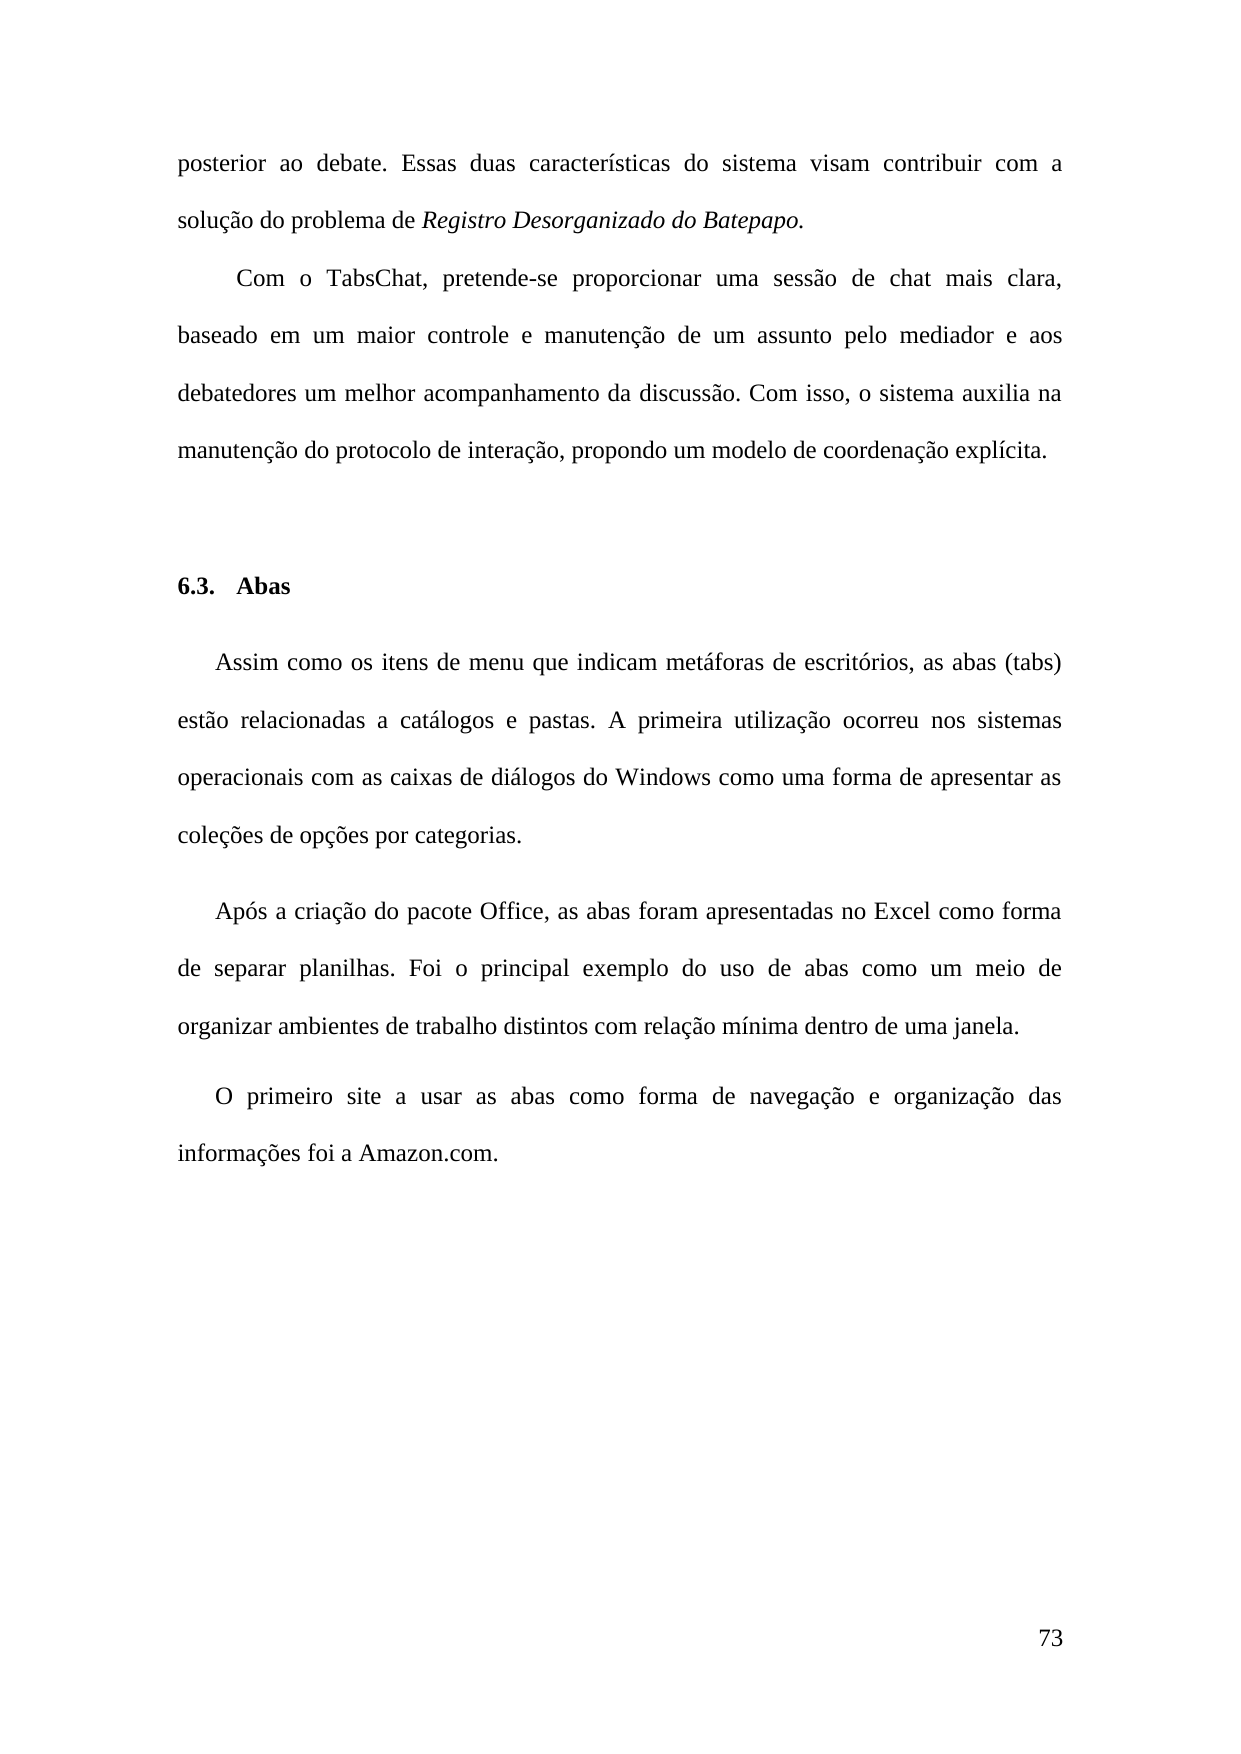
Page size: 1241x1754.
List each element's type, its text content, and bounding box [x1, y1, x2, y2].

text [177, 148, 1063, 234]
text Com o TabsChat, pretende-se proporcionar uma sessão de chat mais clara, baseado em um maior controle e manutenção de um assunto pelo mediador e aos debatedores um melhor acompanhamento da discussão. Com isso, o sistema auxilia na manutenção do protocolo de interação, propondo um modelo de coordenação explícita. [177, 263, 1063, 464]
text Após a criação do pacote Office, as abas foram apresentadas no Excel como forma de separar planilhas. Foi o principal exemplo do uso de abas como um meio de organizar ambientes de trabalho distintos com relação mínima dentro de uma janela. [177, 896, 1063, 1040]
text O primeiro site a usar as abas como forma de navegação e organização das informações foi a Amazon.com. [177, 1081, 1063, 1167]
subtitle Abas [177, 571, 1063, 600]
text Assim como os itens de menu que indicam metáforas de escritórios, as abas (tabs) estão relacionadas a catálogos e pastas. A primeira utilização ocorreu nos sistemas operacionais com as caixas de diálogos do Windows como uma forma de apresentar as coleções de opções por categorias. [177, 647, 1063, 848]
